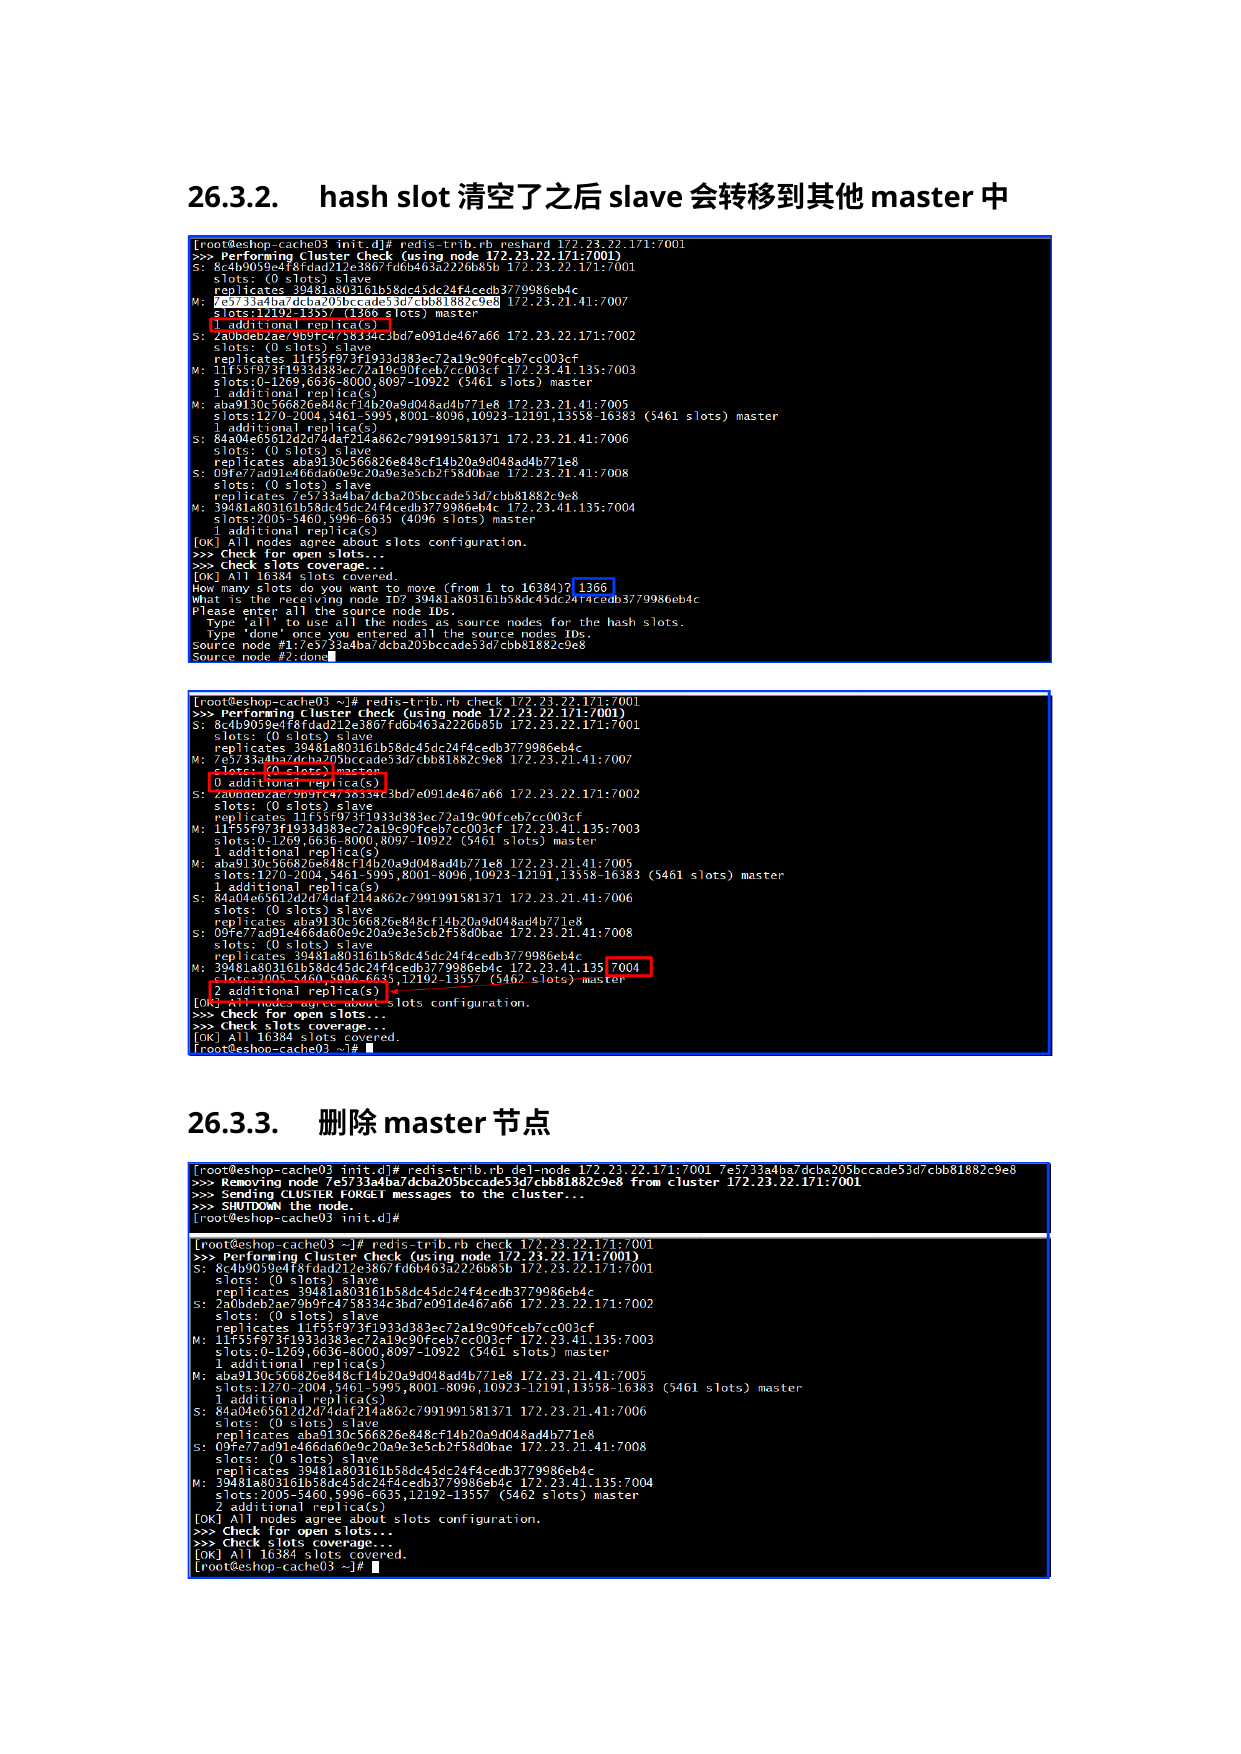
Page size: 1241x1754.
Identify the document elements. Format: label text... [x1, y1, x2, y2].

picture [187, 1162, 1052, 1579]
picture [187, 235, 1052, 663]
picture [187, 690, 1053, 1056]
subtitle hash slot清空了之后slave会转移到其他master中 [187, 162, 1053, 227]
subtitle 删除master节点 [187, 1089, 1053, 1154]
